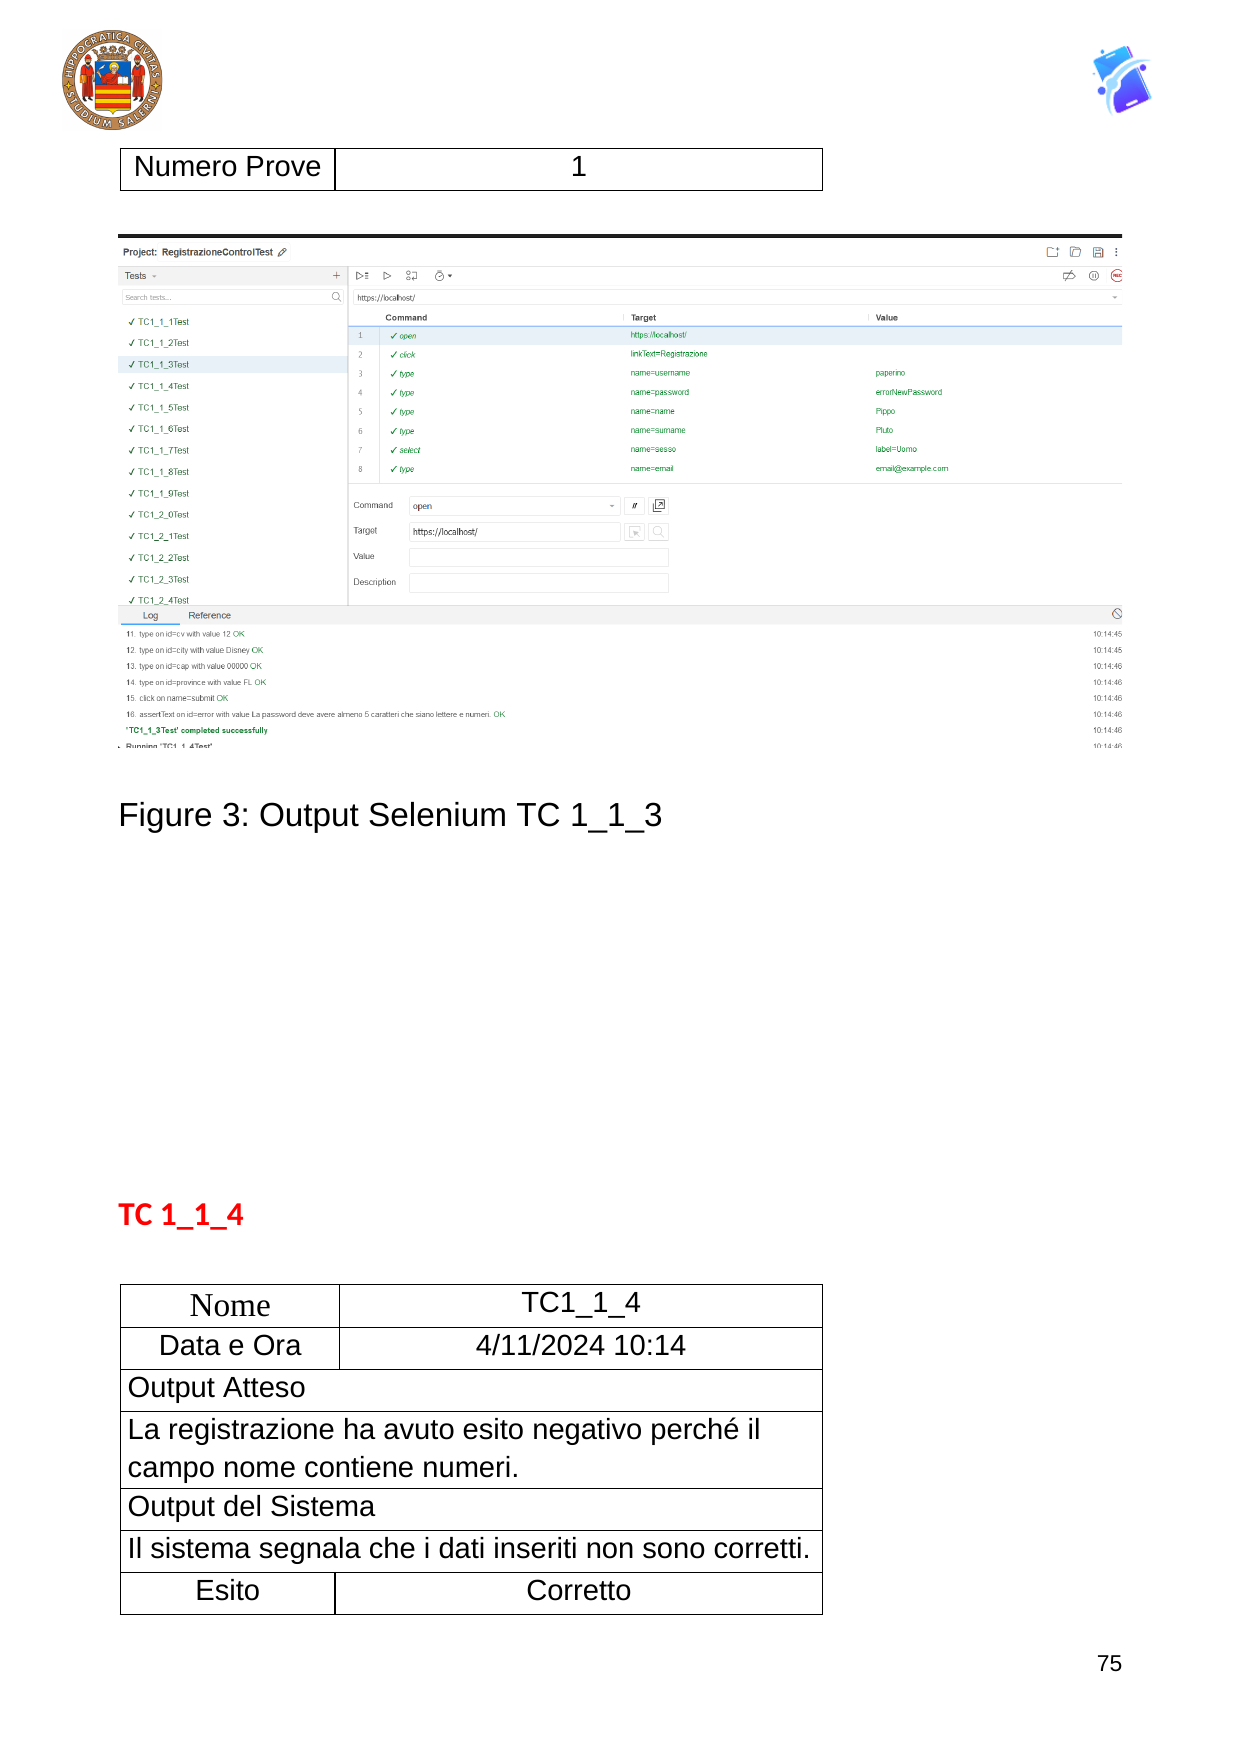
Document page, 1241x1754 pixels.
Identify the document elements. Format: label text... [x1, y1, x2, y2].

table_cell Numero Prove [121, 149, 334, 189]
table_cell 1 [336, 149, 822, 189]
table_cell La registrazione ha avuto esito negativo perché il campo nome contiene numeri. [121, 1412, 822, 1488]
table_cell Output Atteso [121, 1370, 822, 1411]
table_header Nome [121, 1285, 339, 1327]
picture [61, 29, 163, 131]
text TC 1_1_4 [118, 1193, 1122, 1233]
text Figure 3: Output Selenium TC 1_1_3 [118, 795, 1122, 834]
picture [1066, 25, 1178, 147]
table_cell Il sistema segnala che i dati inseriti non sono corretti. [121, 1531, 822, 1572]
table_cell 4/11/2024 10:14 [340, 1328, 822, 1369]
table_cell Output del Sistema [121, 1489, 822, 1530]
table_cell Data e Ora [121, 1328, 339, 1369]
table_cell Esito [121, 1573, 334, 1614]
table_header TC1_1_4 [340, 1285, 822, 1327]
picture [118, 234, 1123, 748]
table_cell Corretto [336, 1573, 822, 1614]
